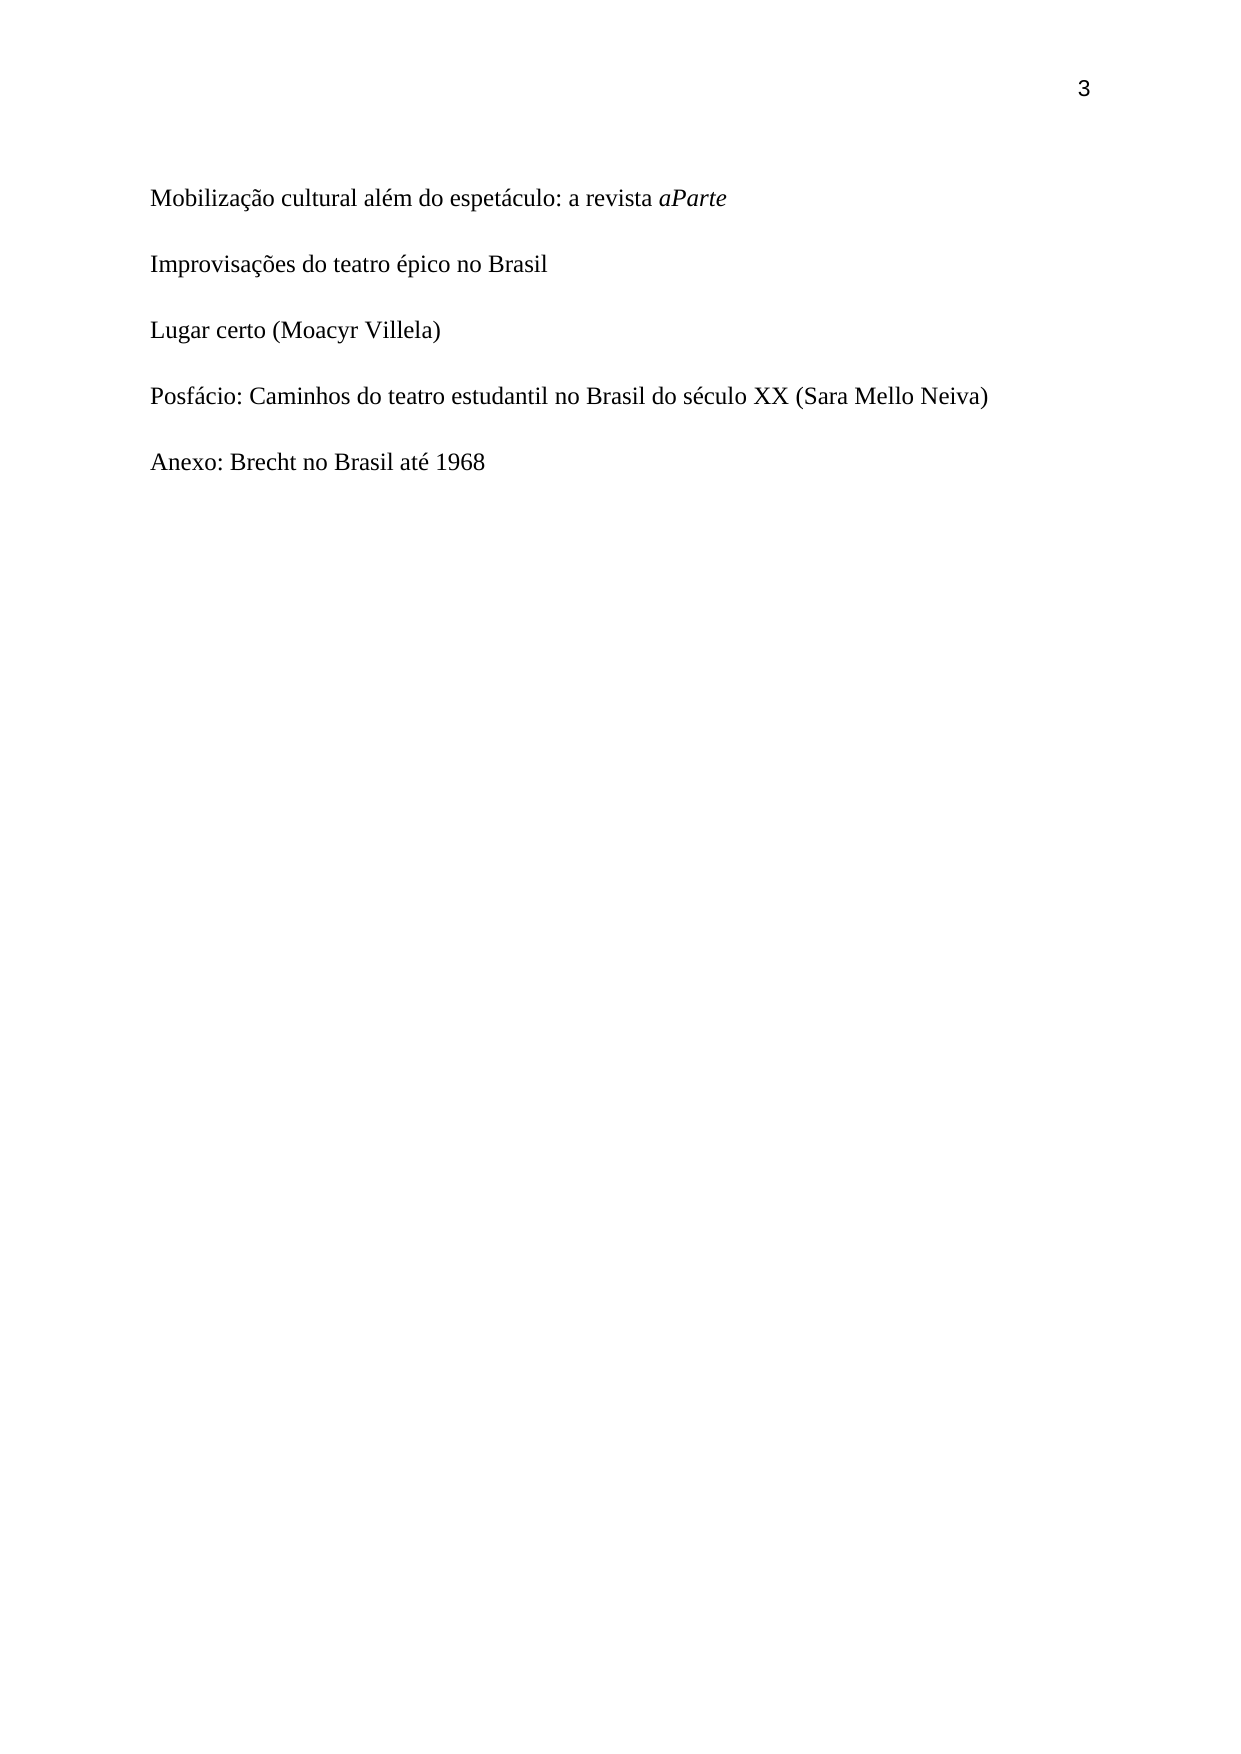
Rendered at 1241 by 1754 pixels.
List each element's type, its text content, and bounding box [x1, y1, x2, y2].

text Mobilização cultural além do espetáculo: a revista aParte [150, 183, 1094, 212]
text Lugar certo (Moacyr Villela) [150, 315, 1094, 344]
text Anexo: Brecht no Brasil até 1968 [150, 447, 1094, 476]
text Posfácio: Caminhos do teatro estudantil no Brasil do século XX (Sara Mello Neiva) [150, 381, 1094, 410]
text Improvisações do teatro épico no Brasil [150, 249, 1094, 278]
